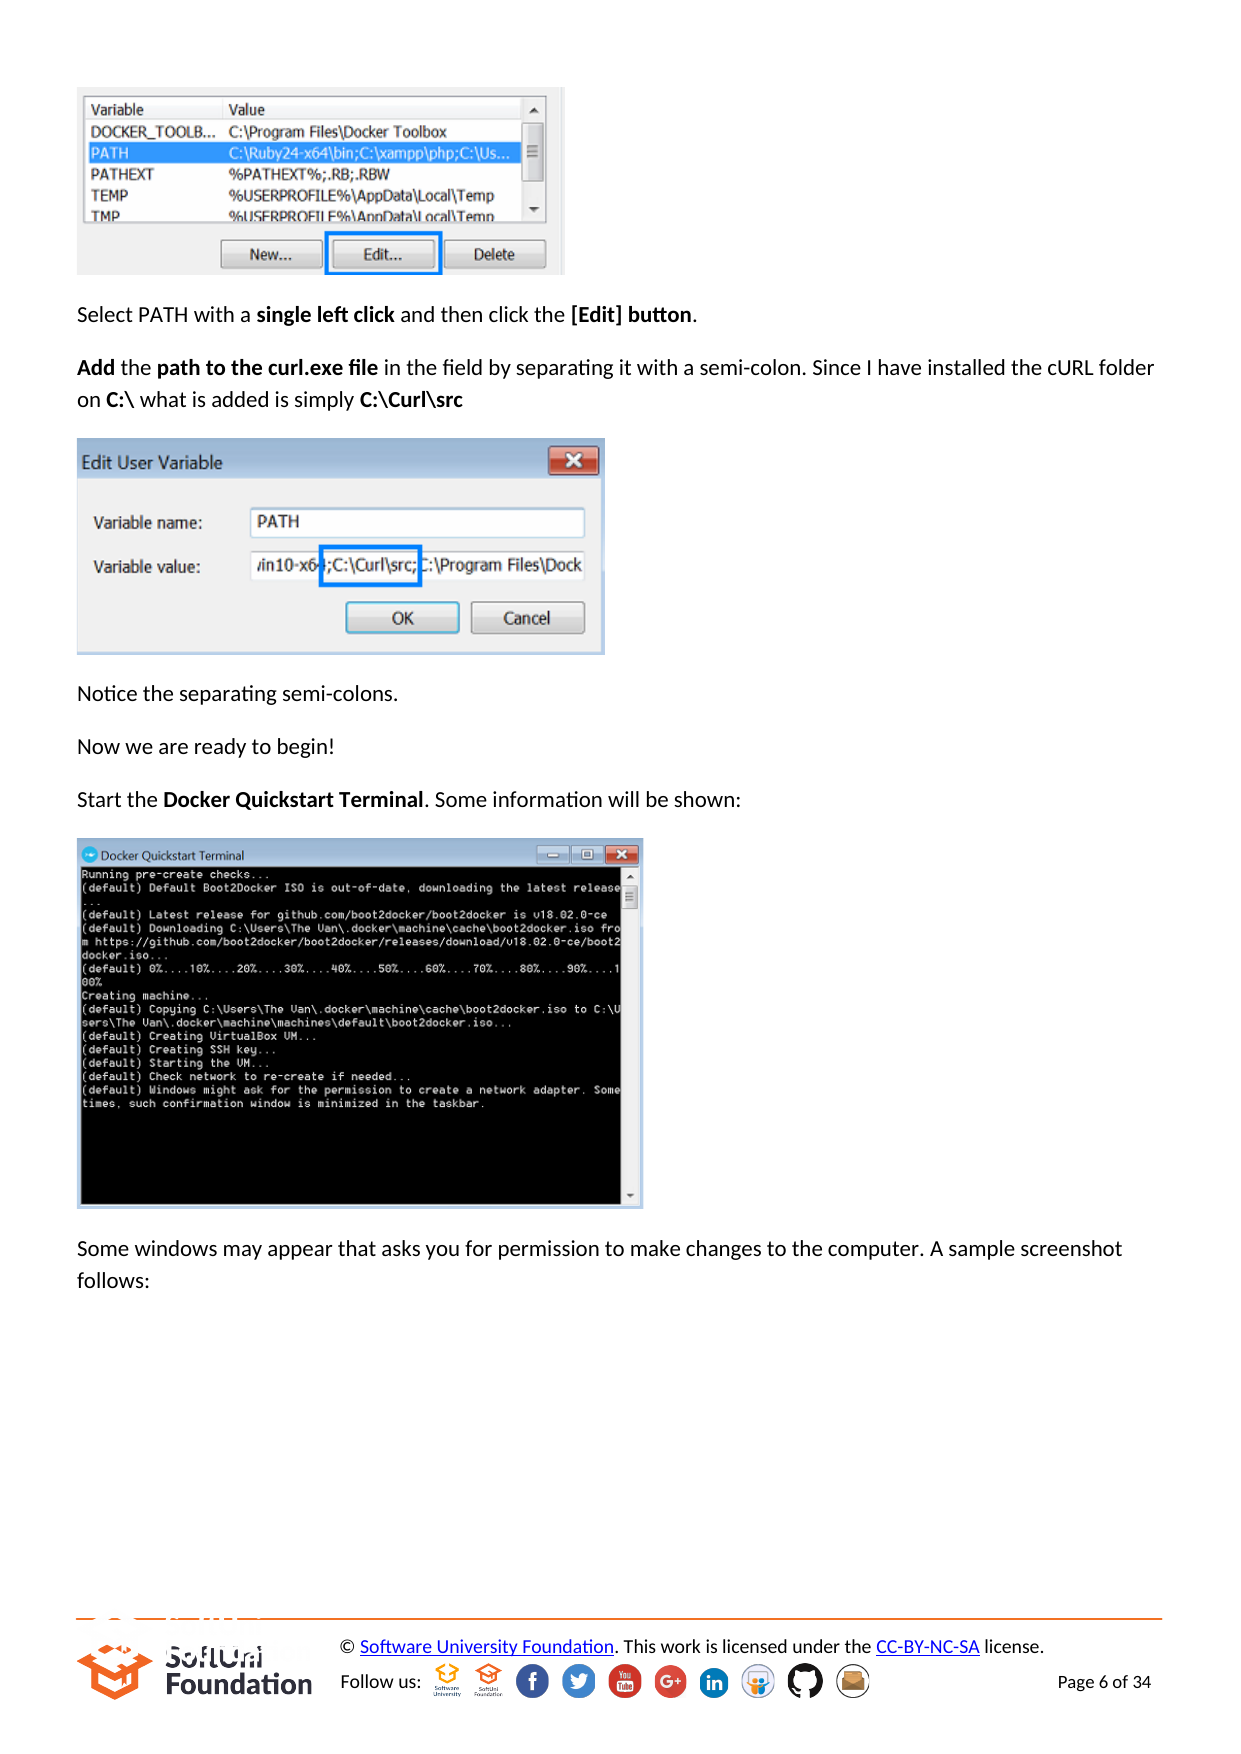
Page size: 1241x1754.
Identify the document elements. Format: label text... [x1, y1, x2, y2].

picture [562, 1664, 595, 1698]
picture [654, 1665, 687, 1698]
picture [836, 1664, 870, 1698]
picture [76, 438, 605, 655]
text Notice the separating semi-colons. [77, 679, 1163, 707]
picture [76, 87, 565, 275]
picture [700, 1691, 708, 1698]
picture [741, 1664, 775, 1698]
text Now we are ready to begin! [77, 732, 1163, 760]
text Some windows may appear that asks you for permission to make changes to the computer. A sample screenshot follows: [77, 1234, 1163, 1294]
picture [516, 1664, 549, 1698]
picture [713, 1680, 722, 1689]
text Start the Docker Quickstart Terminal. Some information will be shown: [77, 785, 1163, 813]
picture [608, 1664, 642, 1698]
picture [76, 1608, 312, 1700]
picture [433, 1663, 461, 1698]
text Select PATH with a single left click and then click the [Edit] button. [77, 300, 1163, 328]
picture [474, 1663, 503, 1698]
text Add the path to the curl.exe file in the field by separating it with a semi-colon. Since I have installed the cURL folder on C:\ what is added is simply C:\Curl\src [77, 353, 1163, 413]
picture [787, 1663, 823, 1698]
picture [76, 838, 644, 1209]
picture [720, 1668, 729, 1677]
picture [720, 1689, 729, 1698]
picture [700, 1668, 708, 1675]
